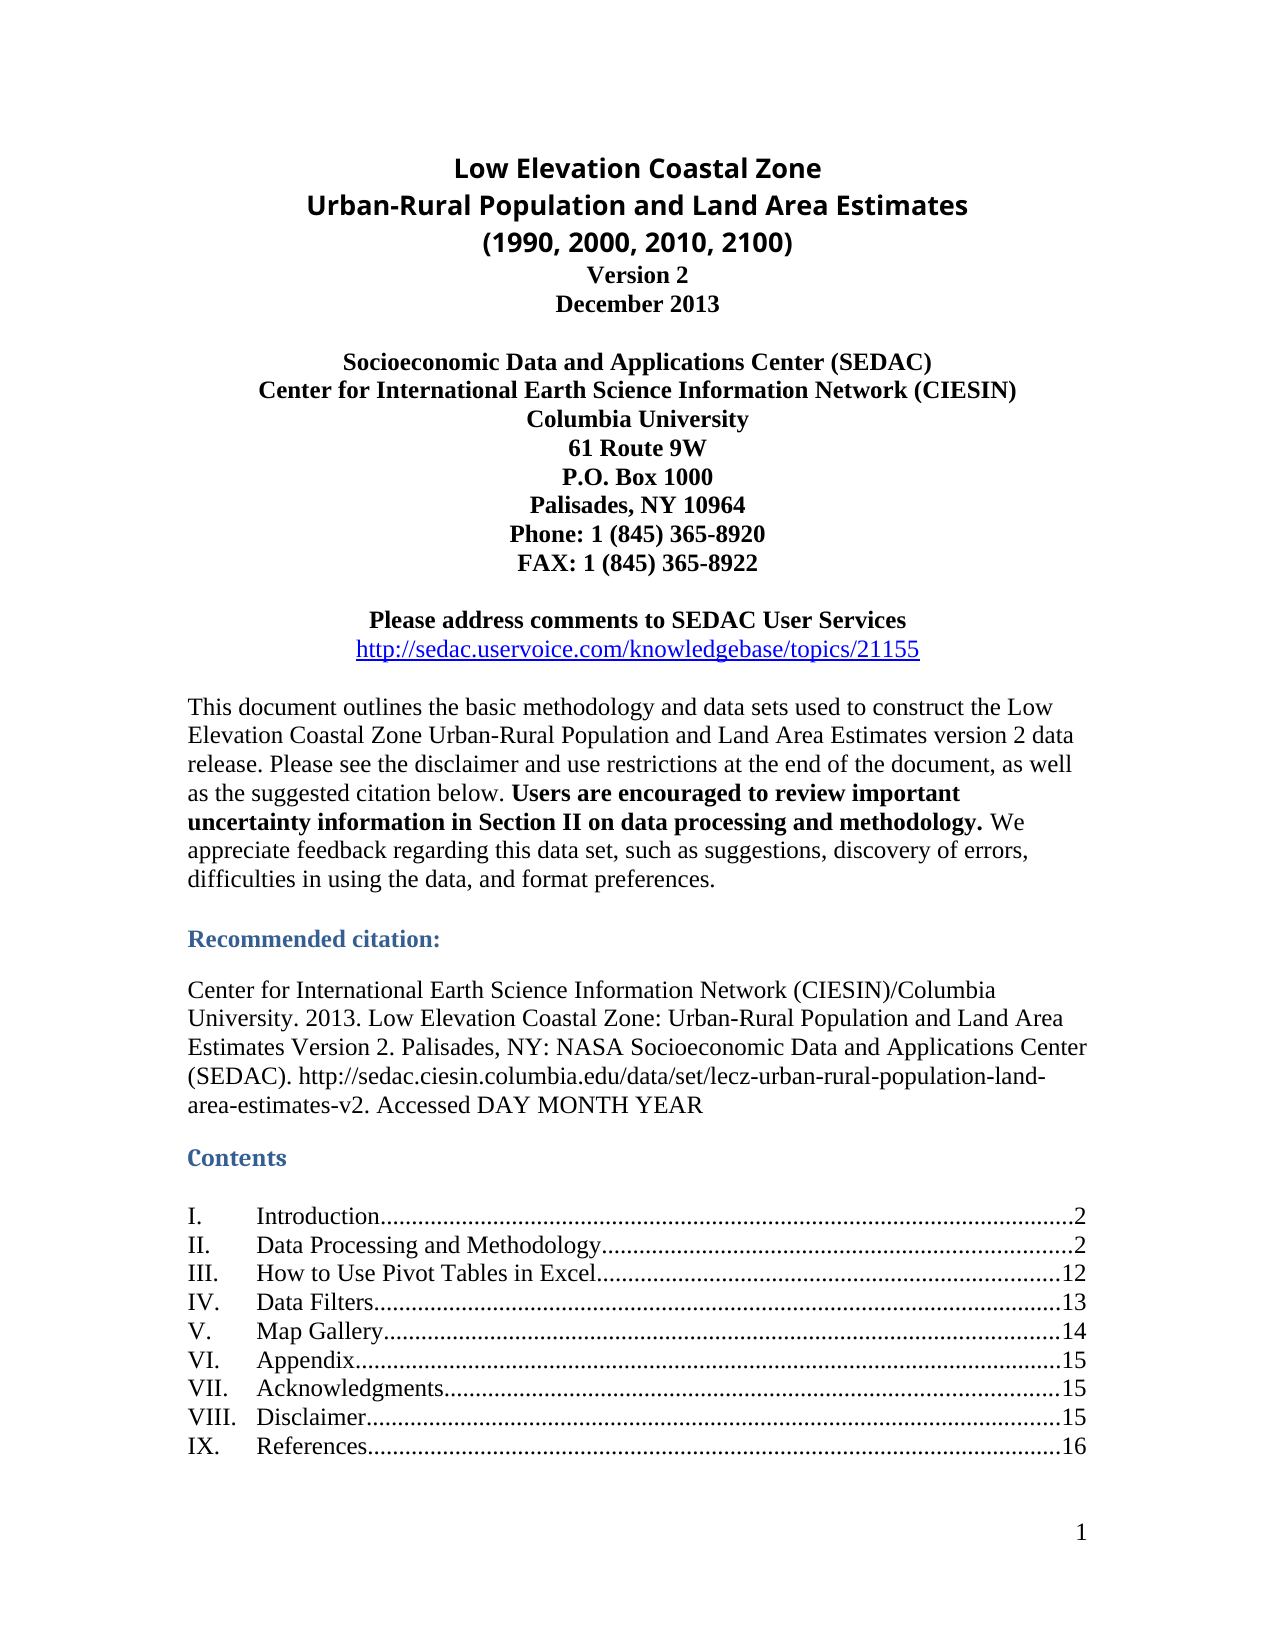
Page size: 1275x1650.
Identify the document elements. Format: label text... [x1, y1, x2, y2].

text VI. Appendix 15 [187, 1345, 1087, 1373]
text Columbia University [187, 404, 1087, 433]
text VII. Acknowledgments 15 [187, 1373, 1087, 1402]
text Palisades, NY 10964 [187, 491, 1087, 519]
text http://sedac.uservoice.com/knowledgebase/topics/21155 [187, 634, 1087, 663]
text III. How to Use Pivot Tables in Excel 12 [187, 1258, 1087, 1287]
text Urban-Rural Population and Land Area Estimates [187, 187, 1087, 224]
text Please address comments to SEDAC User Services [187, 606, 1087, 634]
text Recommended citation: [187, 924, 1087, 953]
text Phone: 1 (845) 365-8920 FAX: 1 (845) 365-8922 [187, 519, 1087, 577]
text VIII. Disclaimer 15 [187, 1402, 1087, 1431]
text V. Map Gallery 14 [187, 1316, 1087, 1345]
subtitle December 2013 [187, 289, 1087, 318]
text Center for International Earth Science Information Network (CIESIN)/Columbia University. 2013. Low Elevation Coastal Zone: Urban-Rural Population and Land Area Estimates Version 2. Palisades, NY: NASA Socioeconomic Data and Applications Center (SEDAC). http://sedac.ciesin.columbia.edu/data/set/lecz-urban-rural-population-land-area-estimates-v2. Accessed DAY MONTH YEAR [187, 975, 1087, 1118]
text II. Data Processing and Methodology 2 [187, 1230, 1087, 1258]
text This document outlines the basic methodology and data sets used to construct the Low Elevation Coastal Zone Urban-Rural Population and Land Area Estimates version 2 data release. Please see the disclaimer and use restrictions at the end of the document, as well as the suggested citation below. Users are encouraged to review important uncertainty information in Section II on data processing and methodology. We appreciate feedback regarding this data set, such as suggestions, discovery of errors, difficulties in using the data, and format preferences. [187, 692, 1087, 893]
subtitle Contents [187, 1143, 1087, 1172]
text IV. Data Filters 13 [187, 1287, 1087, 1316]
text Socioeconomic Data and Applications Center (SEDAC) [187, 347, 1087, 376]
subtitle Version 2 [187, 261, 1087, 289]
text (1990, 2000, 2010, 2100) [187, 224, 1087, 261]
text 61 Route 9W [187, 433, 1087, 462]
text Low Elevation Coastal Zone [187, 150, 1087, 187]
text Center for International Earth Science Information Network (CIESIN) [187, 376, 1087, 404]
text P.O. Box 1000 [187, 462, 1087, 491]
text IX. References 16 [187, 1431, 1087, 1460]
text I. Introduction 2 [187, 1201, 1087, 1230]
